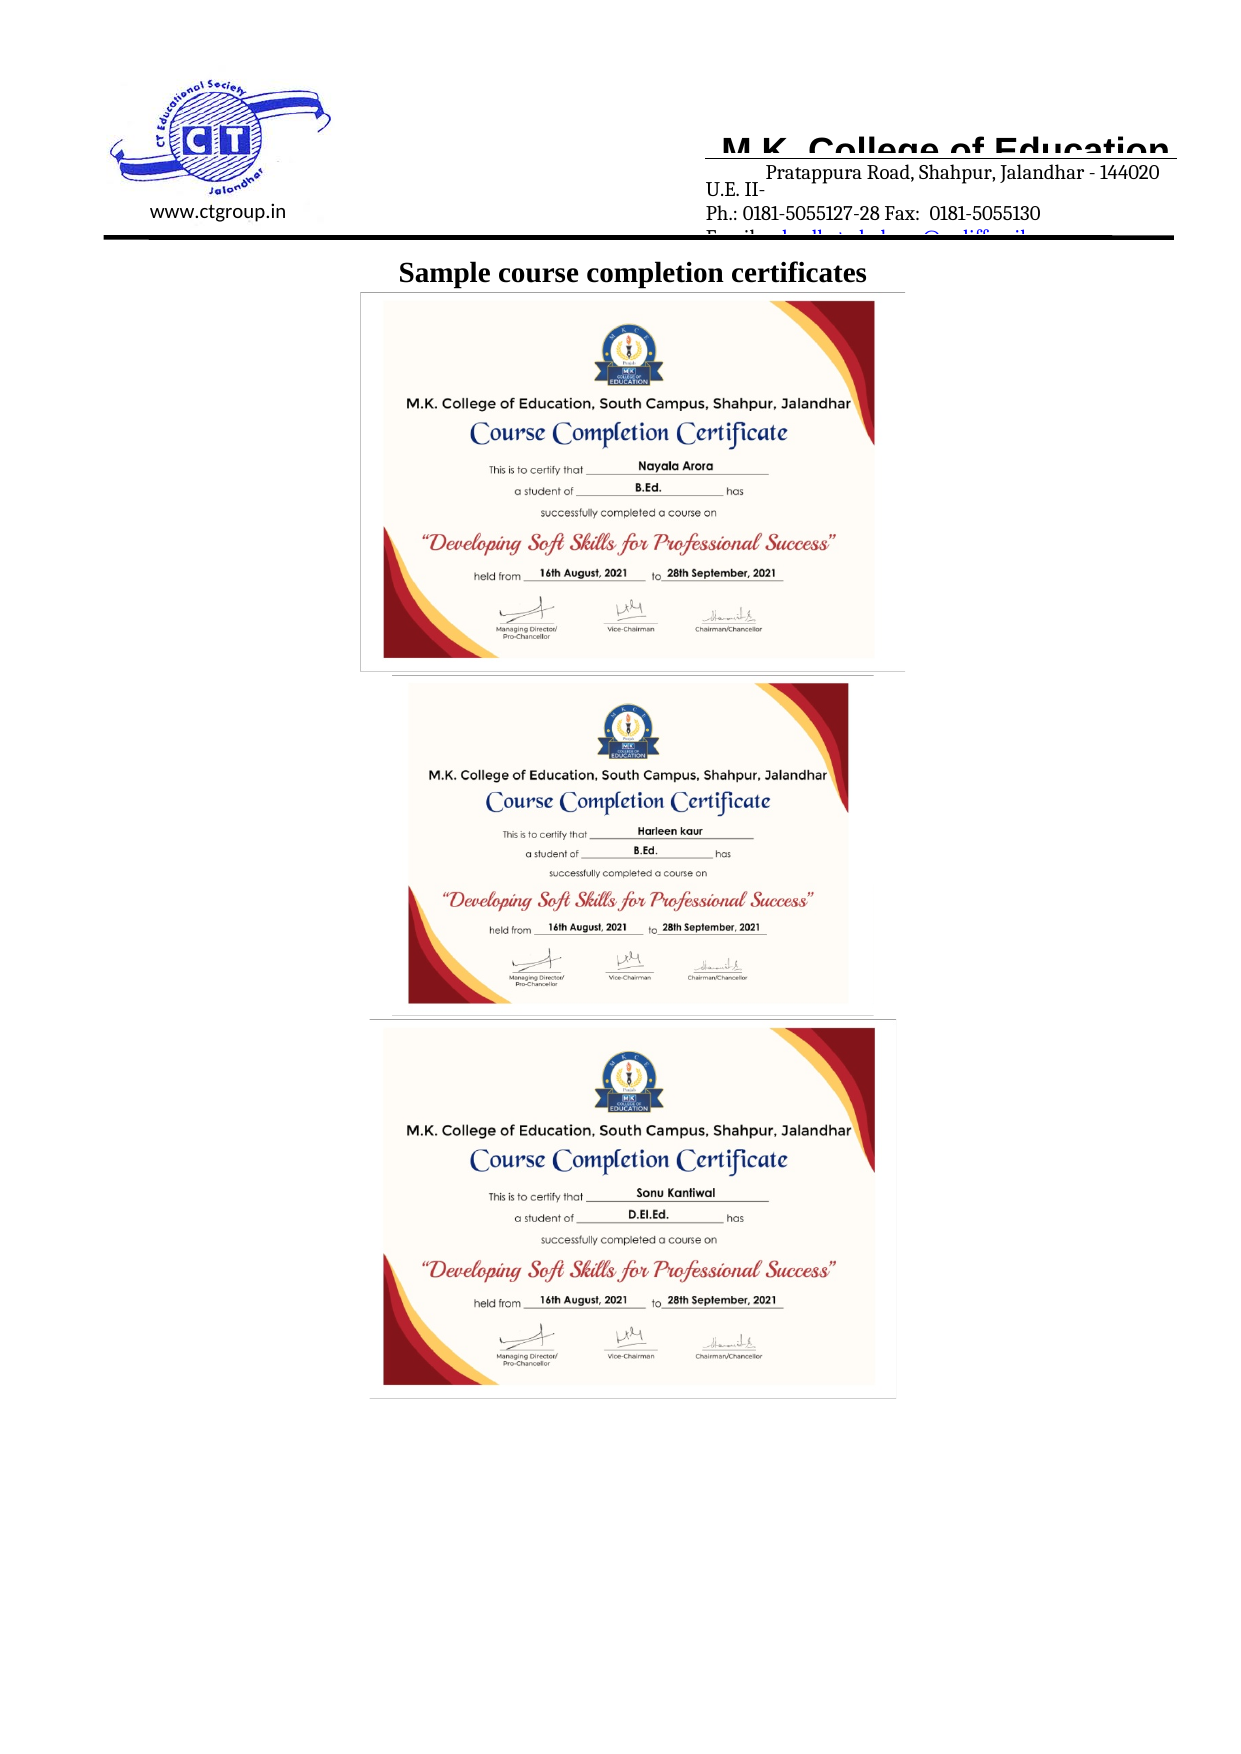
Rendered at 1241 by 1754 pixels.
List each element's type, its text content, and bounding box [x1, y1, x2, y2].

picture [360, 292, 906, 672]
picture [392, 675, 874, 1016]
picture [106, 65, 339, 231]
picture [369, 1019, 897, 1399]
